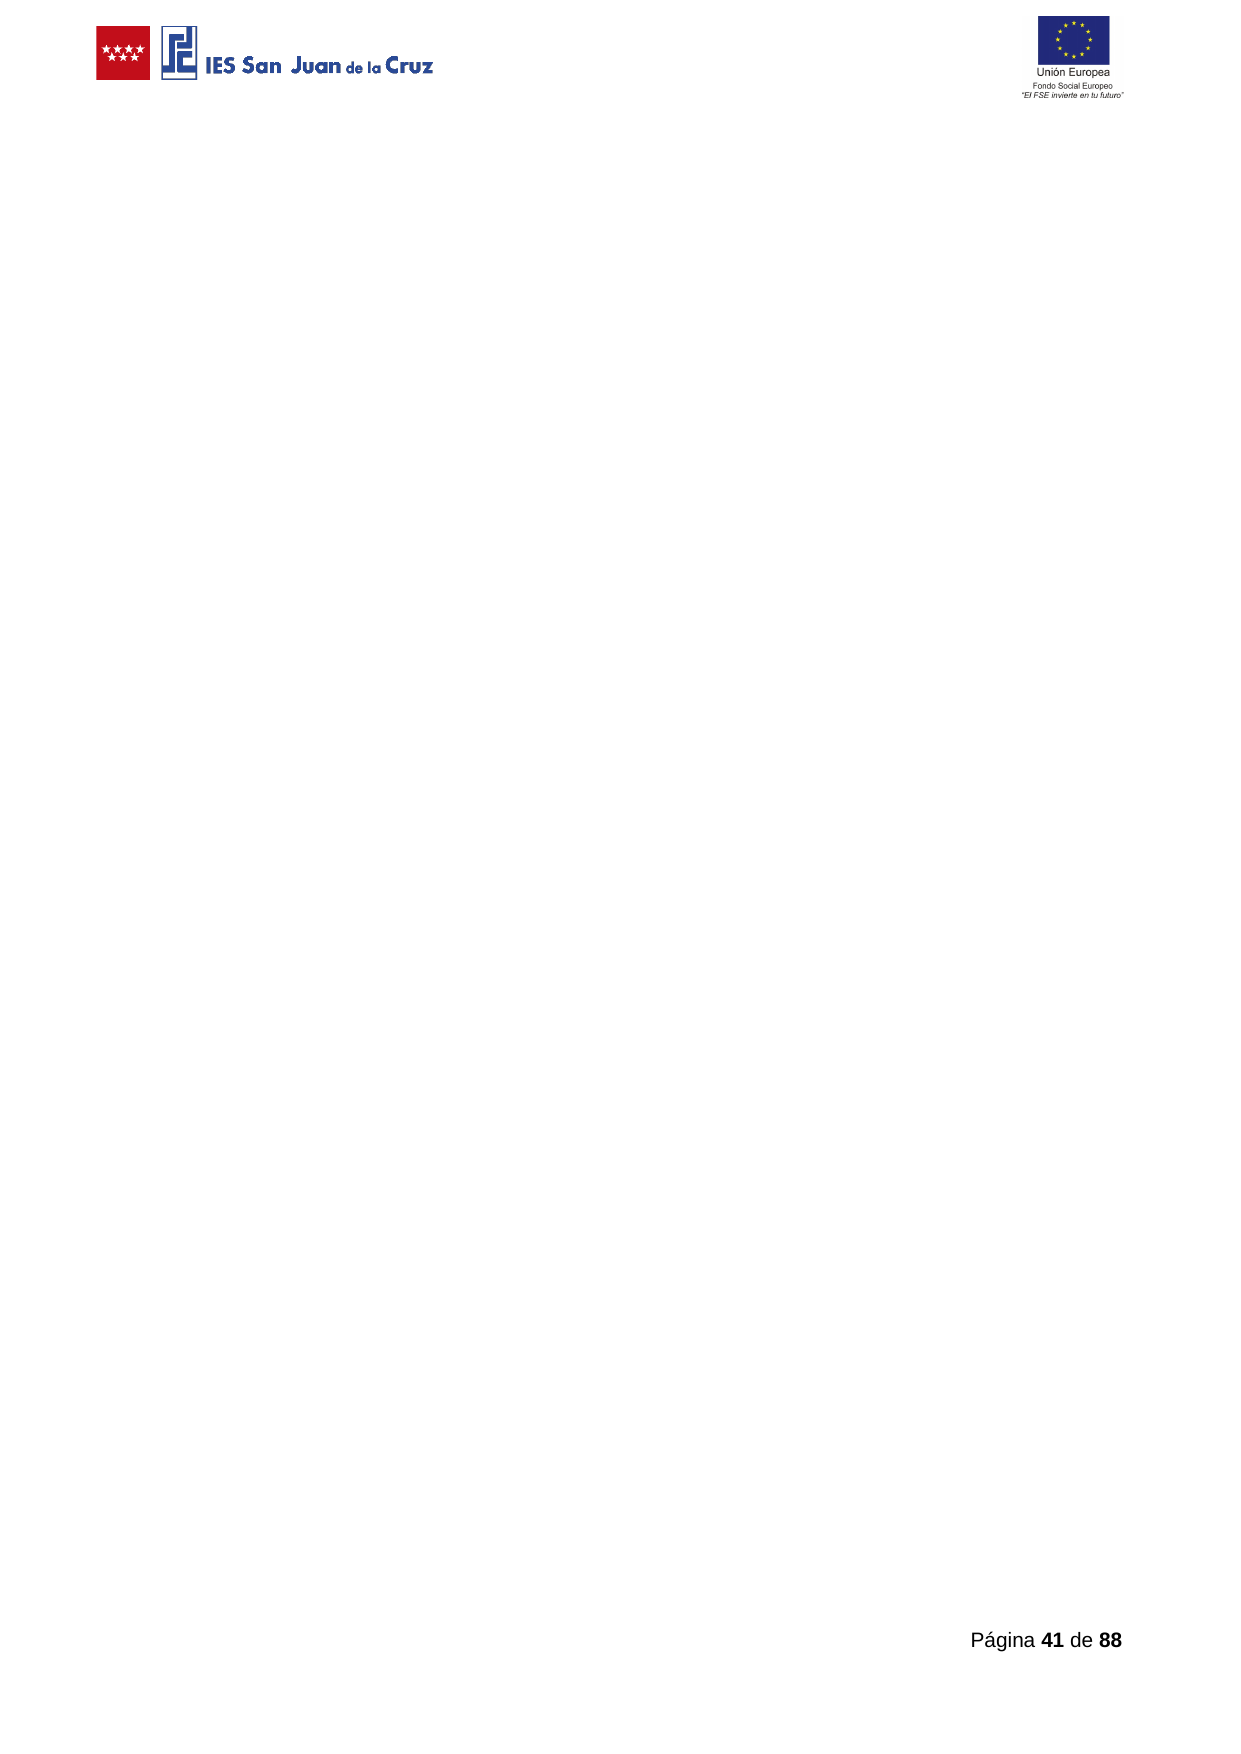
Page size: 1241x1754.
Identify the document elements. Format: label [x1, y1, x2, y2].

picture [205, 26, 433, 85]
picture [96, 26, 198, 80]
picture [1021, 16, 1124, 98]
